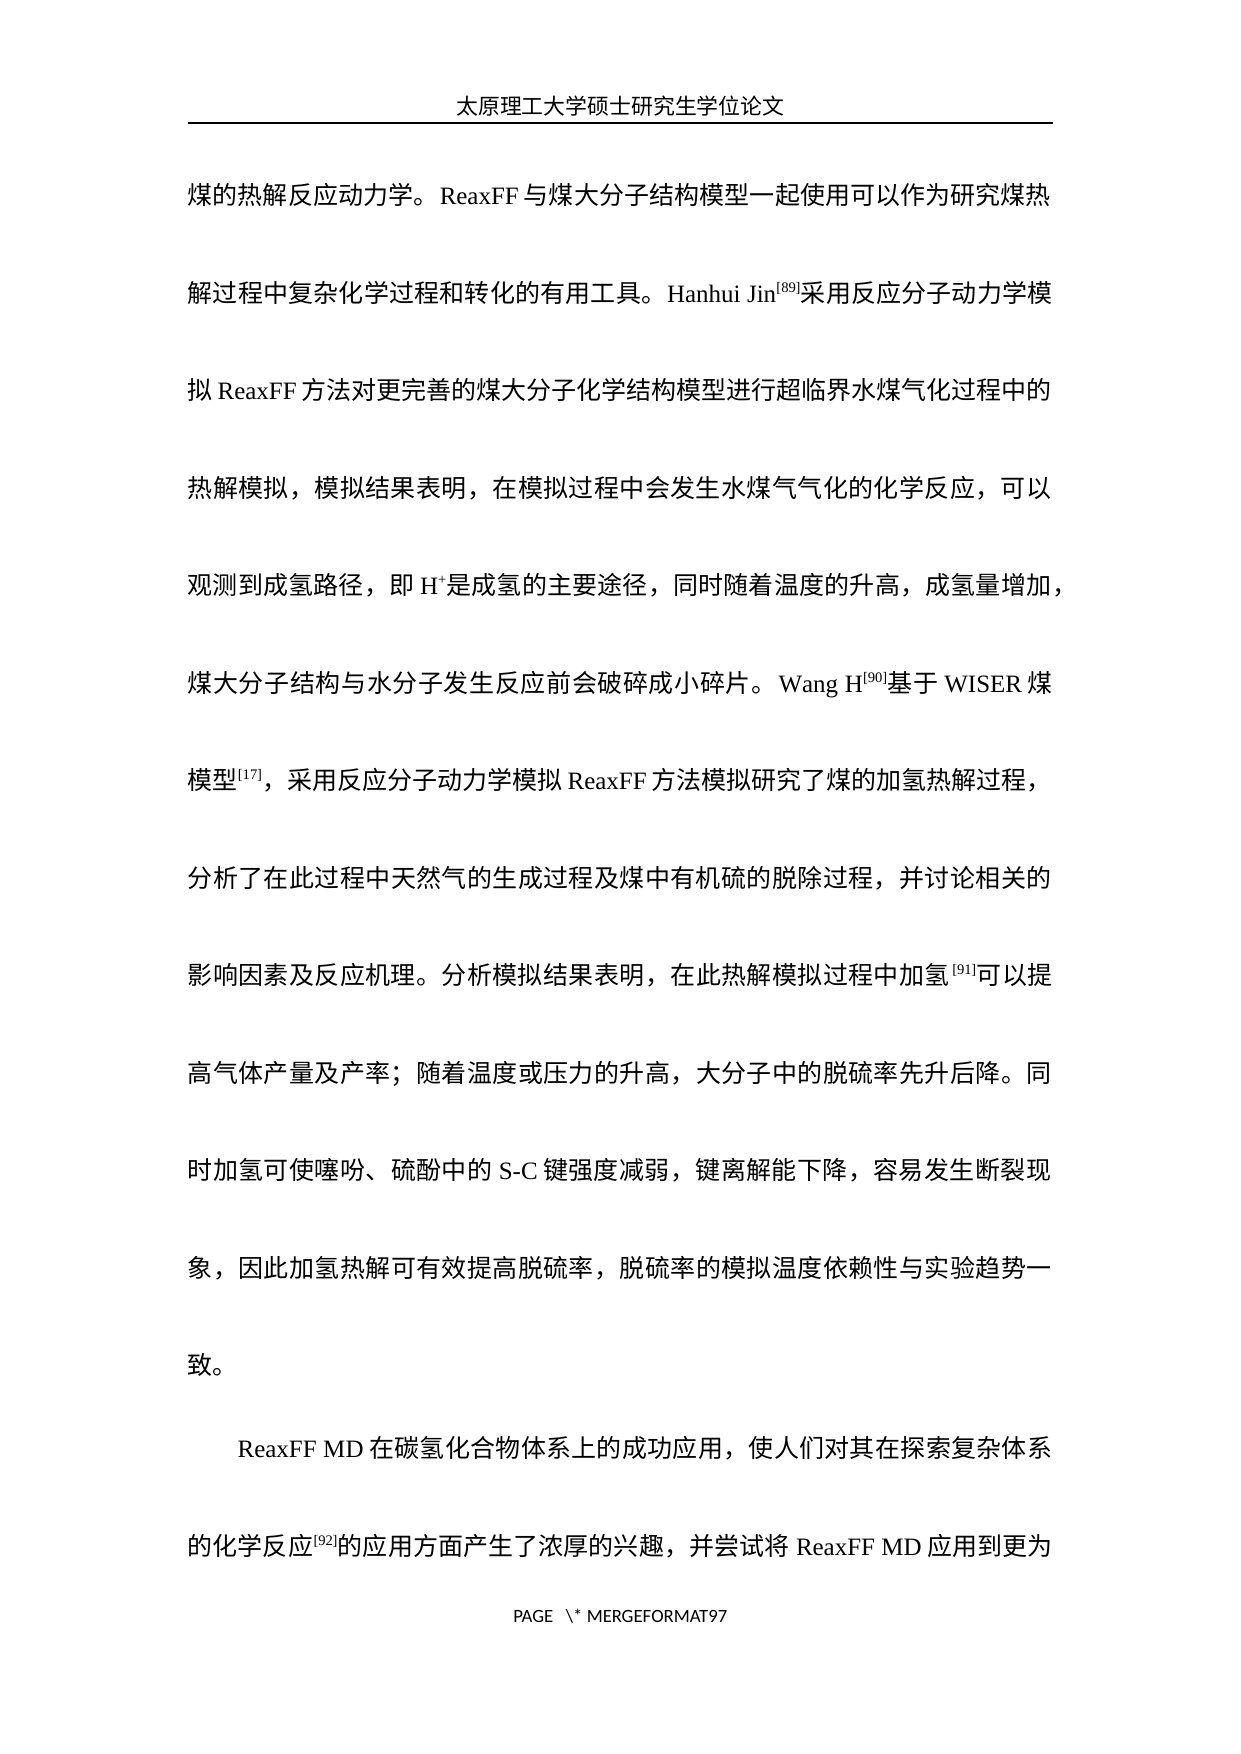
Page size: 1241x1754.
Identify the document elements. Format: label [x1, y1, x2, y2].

text [187, 161, 1053, 1396]
text [187, 1414, 1053, 1577]
